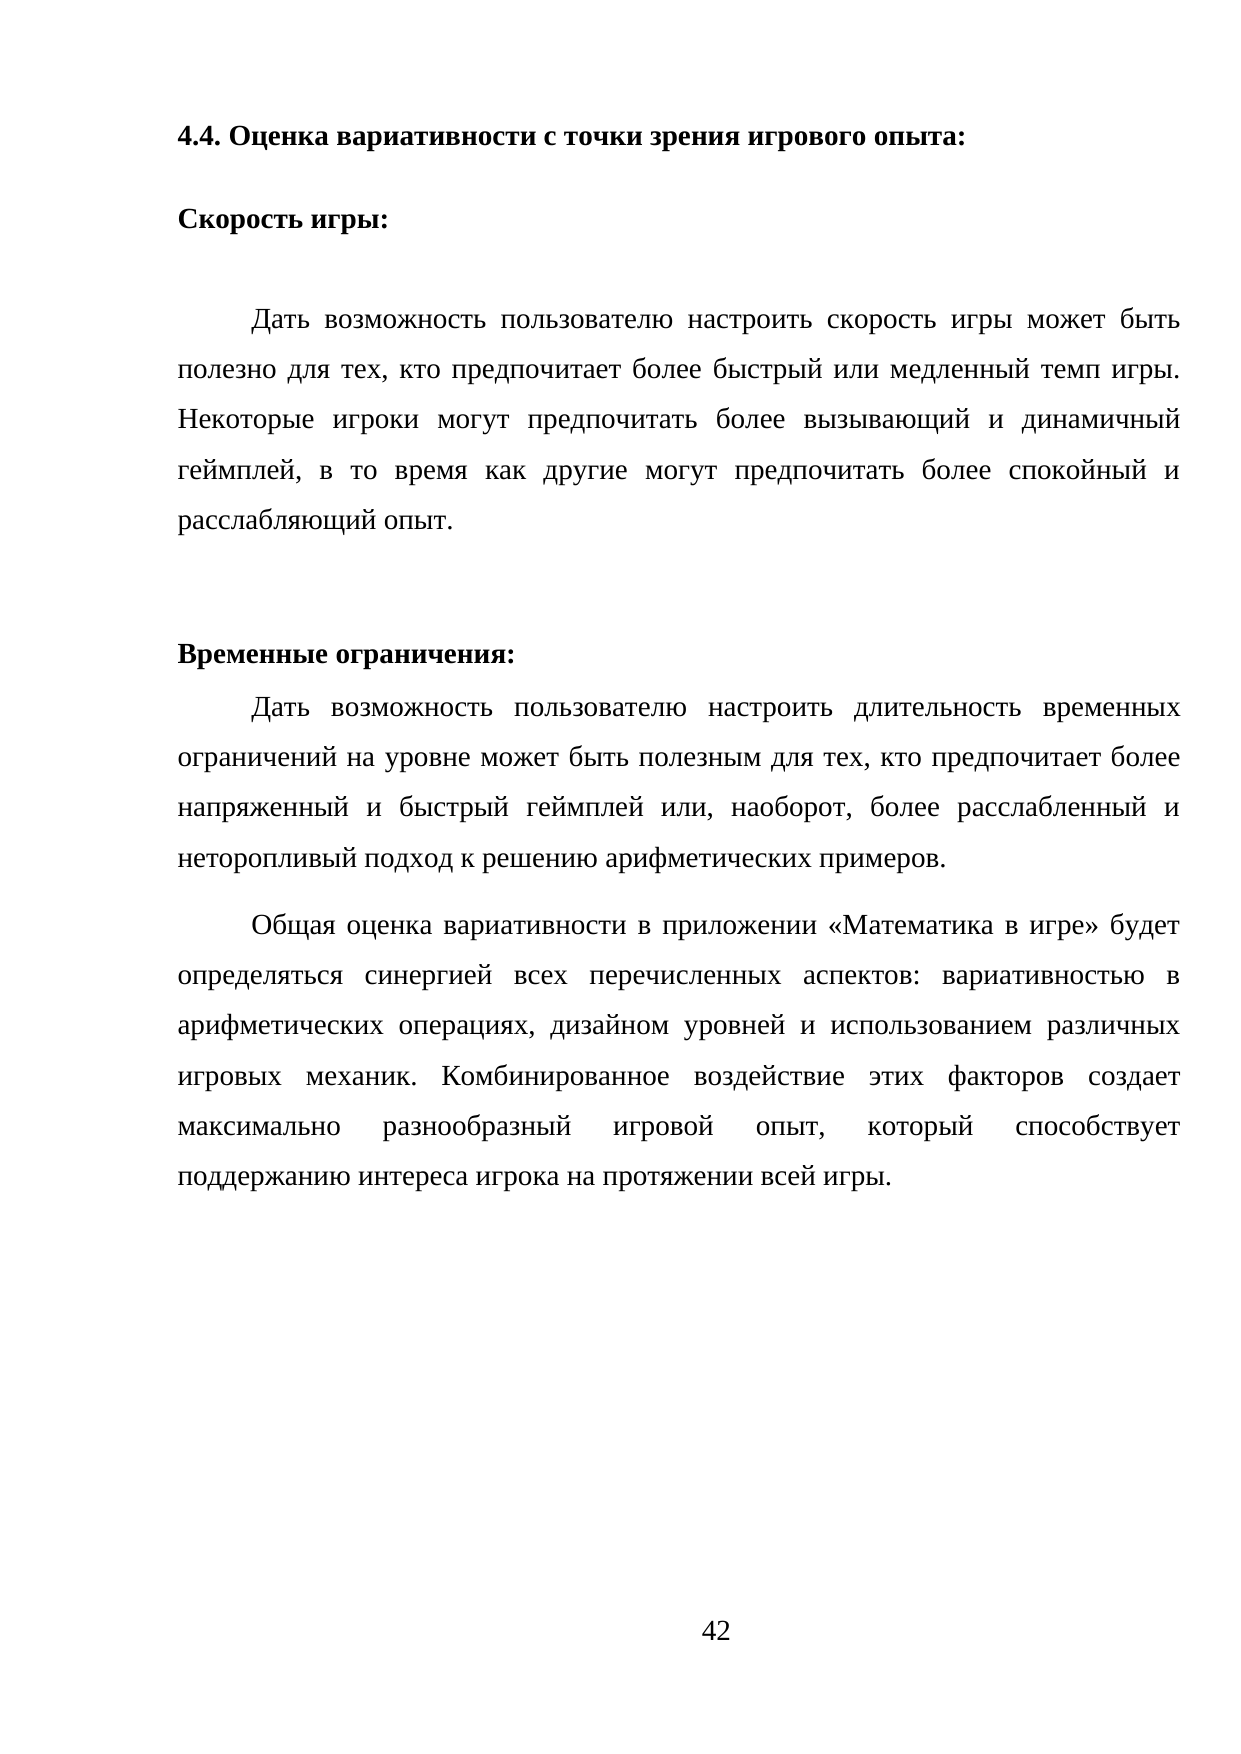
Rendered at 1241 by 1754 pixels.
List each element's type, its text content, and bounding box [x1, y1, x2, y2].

text Скорость игры: [177, 201, 1181, 235]
text Временные ограничения: [177, 636, 1181, 669]
text Дать возможность пользователю настроить длительность временных ограничений на уровне может быть полезным для тех, кто предпочитает более напряженный и быстрый геймплей или, наоборот, более расслабленный и неторопливый подход к решению арифметических примеров. [177, 689, 1181, 873]
text Общая оценка вариативности в приложении «Математика в игре» будет определяться синергией всех перечисленных аспектов: вариативностью в арифметических операциях, дизайном уровней и использованием различных игровых механик. Комбинированное воздействие этих факторов создает максимально разнообразный игровой опыт, который способствует поддержанию интереса игрока на протяжении всей игры. [177, 907, 1181, 1192]
text Дать возможность пользователю настроить скорость игры может быть полезно для тех, кто предпочитает более быстрый или медленный темп игры. Некоторые игроки могут предпочитать более вызывающий и динамичный геймплей, в то время как другие могут предпочитать более спокойный и расслабляющий опыт. [177, 301, 1181, 536]
subtitle 4.4. Оценка вариативности с точки зрения игрового опыта: [177, 118, 1181, 152]
